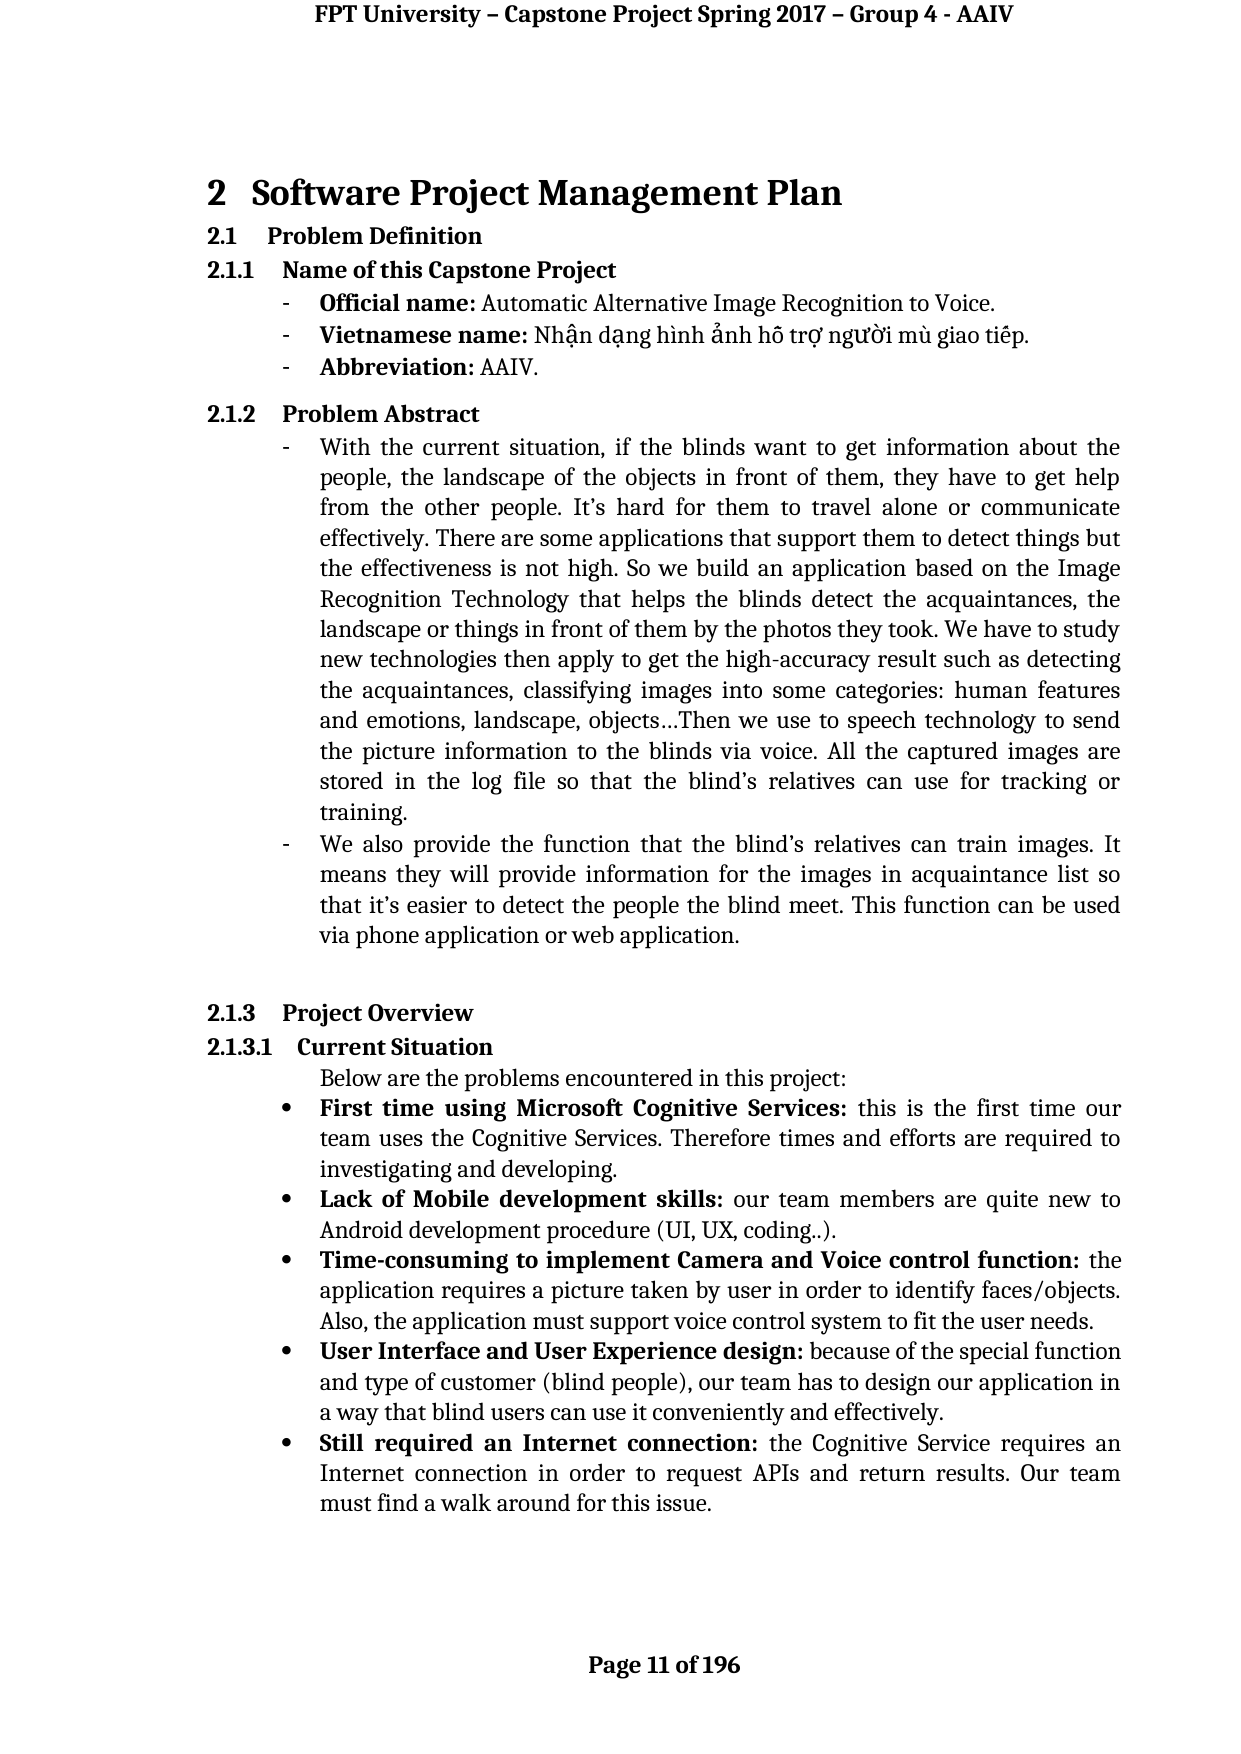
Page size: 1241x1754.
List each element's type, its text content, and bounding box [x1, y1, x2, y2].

list First time using Microsoft Cognitive Services: this is the first time our team uses the Cognitive Services. Therefore times and efforts are required to investigating and developing. [282, 1094, 1122, 1183]
list Abbreviation: AAIV. [282, 351, 1122, 382]
subtitle Software Project Management Plan [207, 172, 1122, 215]
list We also provide the function that the blind’s relatives can train images. It means they will provide information for the images in acquaintance list so that it’s easier to detect the people the blind meet. This function can be used via phone application or web application. [282, 828, 1122, 950]
subtitle Name of this Capstone Project [207, 256, 1122, 285]
list User Interface and User Experience design: because of the special function and type of customer (blind people), our team has to design our application in a way that blind users can use it conveniently and effectively. [282, 1337, 1122, 1427]
subtitle Current Situation [207, 1033, 1122, 1062]
list Time-consuming to implement Camera and Voice control function: the application requires a picture taken by user in order to identify faces/objects. Also, the application must support voice control system to fit the user needs. [282, 1246, 1122, 1336]
list Vietnamese name: Nhận dạng hình ảnh hỗ trợ người mù giao tiếp. [282, 319, 1122, 349]
list Official name: Automatic Alternative Image Recognition to Voice. [282, 287, 1122, 317]
list Still required an Internet connection: the Cognitive Service requires an Internet connection in order to request APIs and return results. Our team must find a walk around for this issue. [282, 1428, 1122, 1518]
subtitle Problem Definition [207, 222, 1122, 251]
list Lack of Mobile development skills: our team members are quite new to Android development procedure (UI, UX, coding..). [282, 1185, 1122, 1244]
list Below are the problems encountered in this project: [319, 1063, 1122, 1092]
list With the current situation, if the blinds want to get information about the people, the landscape of the objects in front of them, they have to get help from the other people. It’s hard for them to travel alone or communicate effectively. There are some applications that support them to detect things but the effectiveness is not high. So we build an application based on the Image Recognition Technology that helps the blinds detect the acquaintances, the landscape or things in front of them by the photos they took. We have to study new technologies then apply to get the high-accuracy result such as detecting the acquaintances, classifying images into some categories: human features and emotions, landscape, objects…Then we use to speech technology to send the picture information to the blinds via voice. All the captured images are stored in the log file so that the blind’s relatives can use for tracking or training. [282, 431, 1122, 826]
subtitle Project Overview [207, 998, 1122, 1027]
subtitle Problem Abstract [207, 400, 1122, 429]
